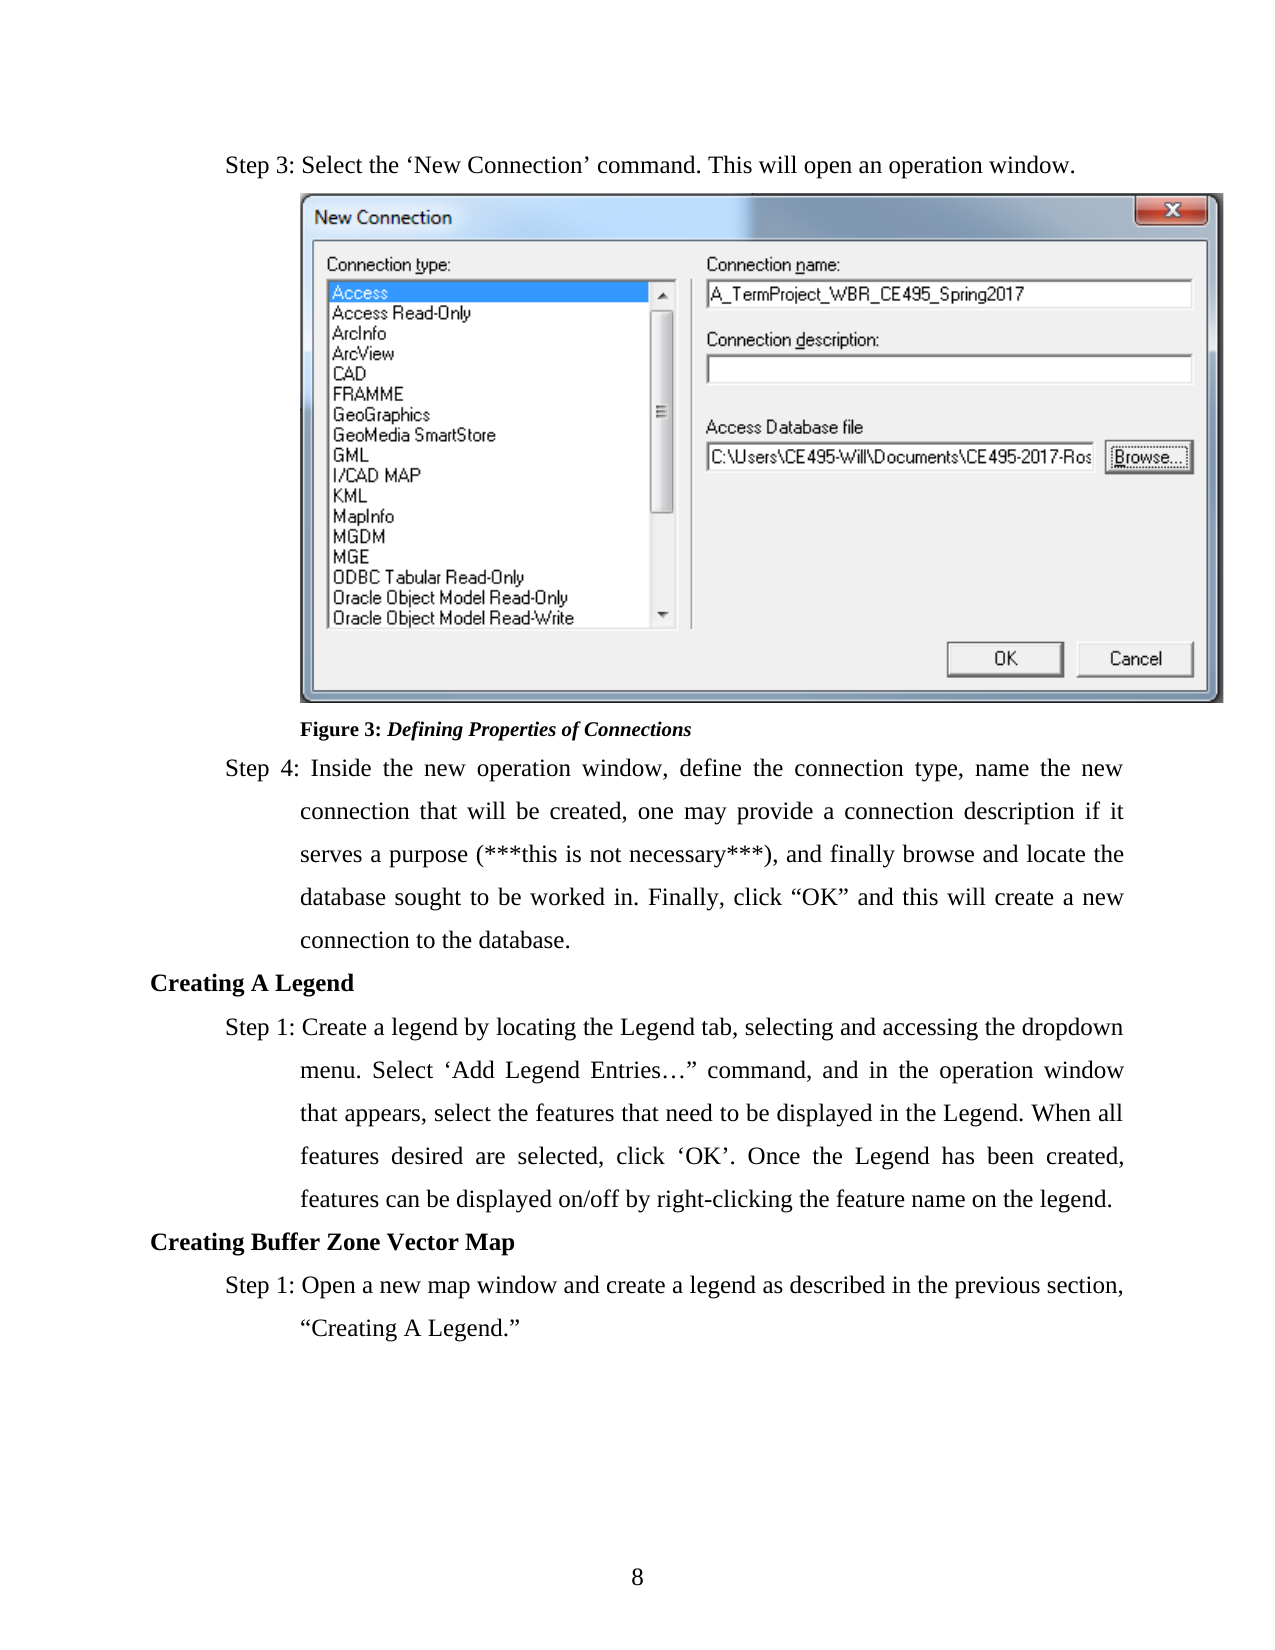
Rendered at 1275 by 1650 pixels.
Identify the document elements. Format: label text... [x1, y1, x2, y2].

text Creating Buffer Zone Vector Map [150, 1227, 1125, 1256]
text Creating A Legend [150, 968, 1125, 997]
text Step 3: Select the ‘New Connection’ command. This will open an operation window. [225, 150, 1125, 179]
picture [300, 193, 1224, 703]
text Step 4: Inside the new operation window, define the connection type, name the new connection that will be created, one may provide a connection description if it serves a purpose (***this is not necessary***), and finally browse and locate the database sought to be worked in. Finally, click “OK” and this will create a new connection to the database. [225, 753, 1125, 954]
text Step 1: Open a new map window and create a legend as described in the previous section, “Creating A Legend.” [225, 1270, 1125, 1342]
text Figure 3: Defining Properties of Connections [300, 717, 1125, 741]
text Step 1: Create a legend by locating the Legend tab, selecting and accessing the dropdown menu. Select ‘Add Legend Entries…” command, and in the operation window that appears, select the features that need to be displayed in the Legend. When all features desired are selected, click ‘OK’. Once the Legend has been created, features can be displayed on/off by right-clicking the feature name on the legend. [225, 1012, 1125, 1213]
